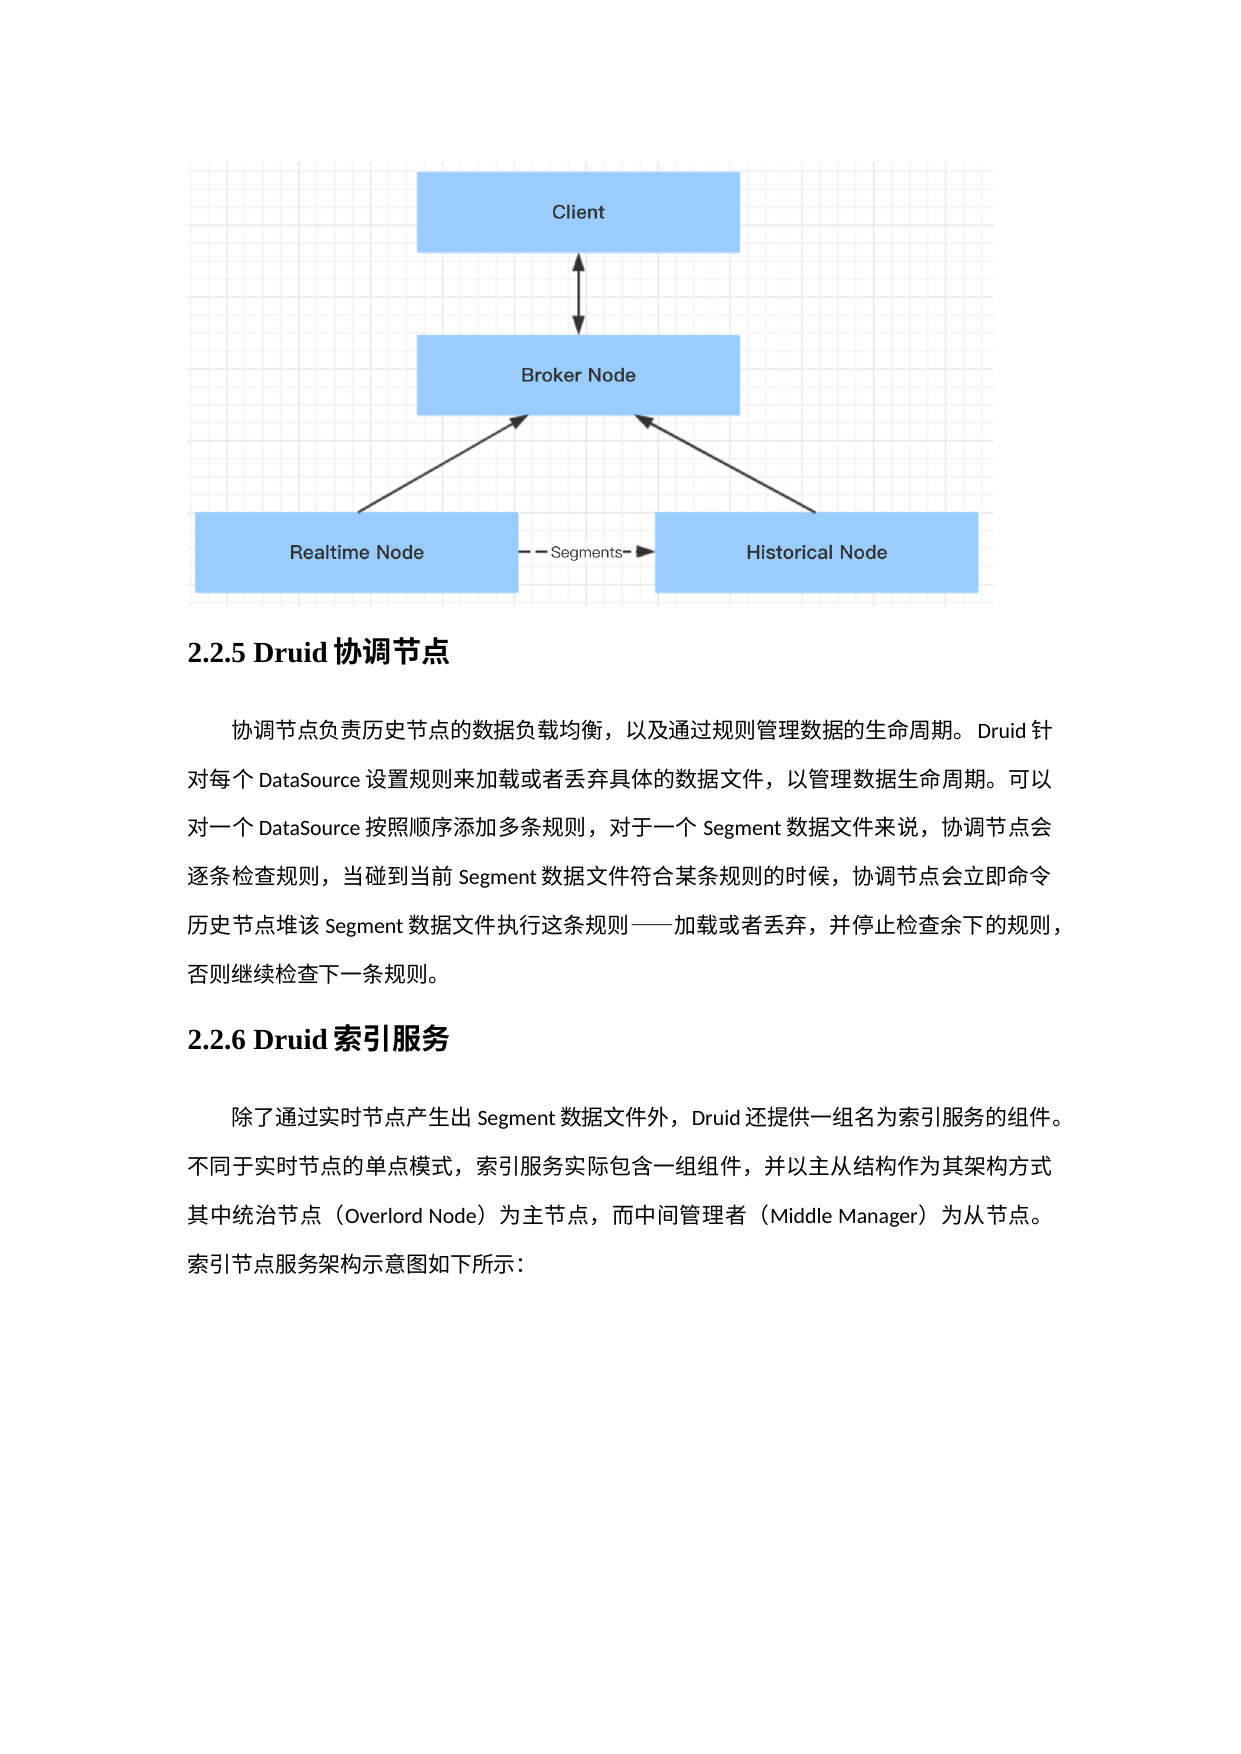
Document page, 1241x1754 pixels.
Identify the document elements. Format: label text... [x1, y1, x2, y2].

subtitle 2.2.6 Druid索引服务 [187, 1004, 1053, 1069]
text 协调节点负责历史节点的数据负载均衡，以及通过规则管理数据的生命周期。Druid针对每个DataSource设置规则来加载或者丢弃具体的数据文件，以管理数据生命周期。可以对一个DataSource按照顺序添加多条规则，对于一个Segment数据文件来说，协调节点会逐条检查规则，当碰到当前Segment数据文件符合某条规则的时候，协调节点会立即命令历史节点堆该Segment数据文件执行这条规则——加载或者丢弃，并停止检查余下的规则，否则继续检查下一条规则。 [187, 712, 1053, 989]
text 除了通过实时节点产生出Segment数据文件外，Druid还提供一组名为索引服务的组件。不同于实时节点的单点模式，索引服务实际包含一组组件，并以主从结构作为其架构方式，其中统治节点（Overlord Node）为主节点，而中间管理者（Middle Manager）为从节点。索引节点服务架构示意图如下所示： [187, 1100, 1053, 1279]
picture [187, 162, 994, 606]
subtitle 2.2.5 Druid协调节点 [187, 617, 1053, 682]
